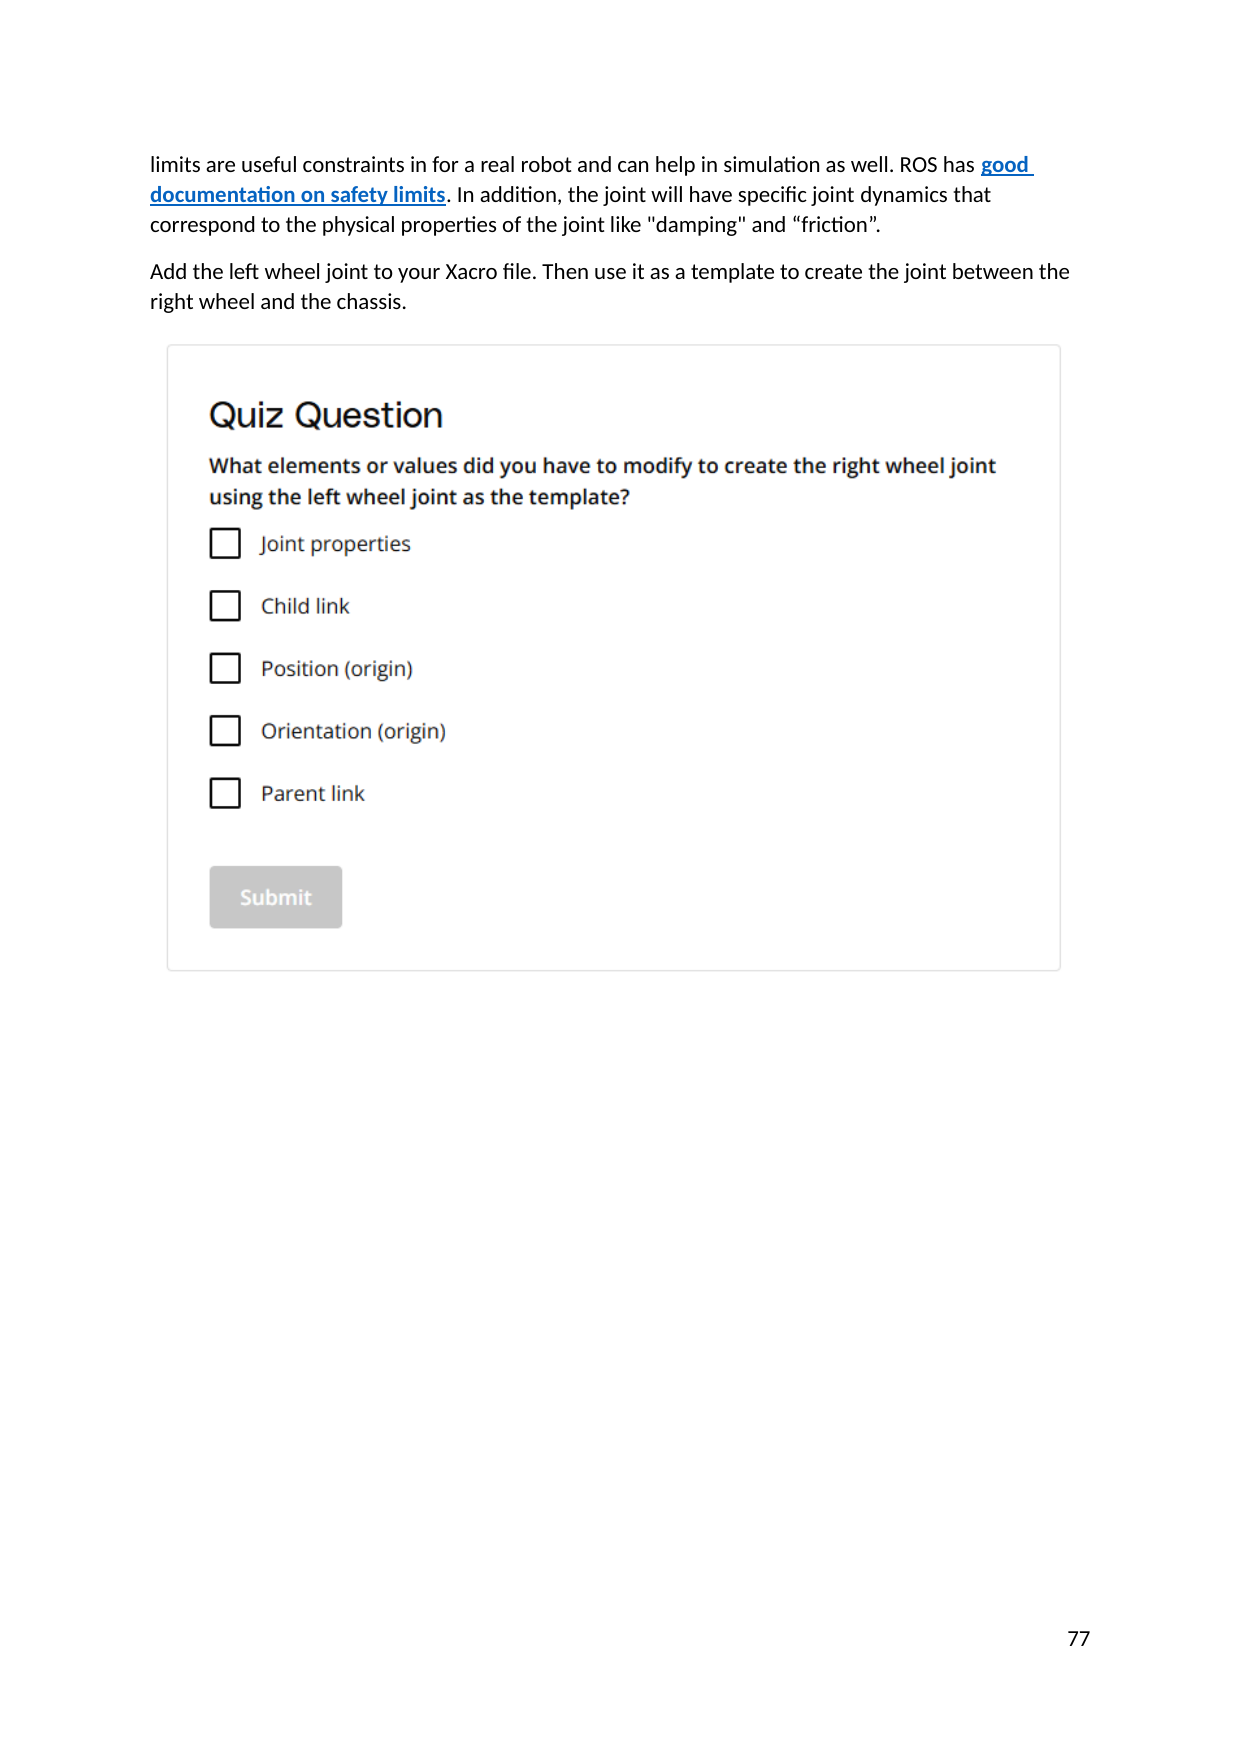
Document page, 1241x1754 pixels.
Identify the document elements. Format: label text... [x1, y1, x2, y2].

picture [150, 334, 1091, 991]
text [150, 150, 1090, 238]
text Add the left wheel joint to your Xacro file. Then use it as a template to create the joint between the right wheel and the chassis. [150, 257, 1090, 316]
